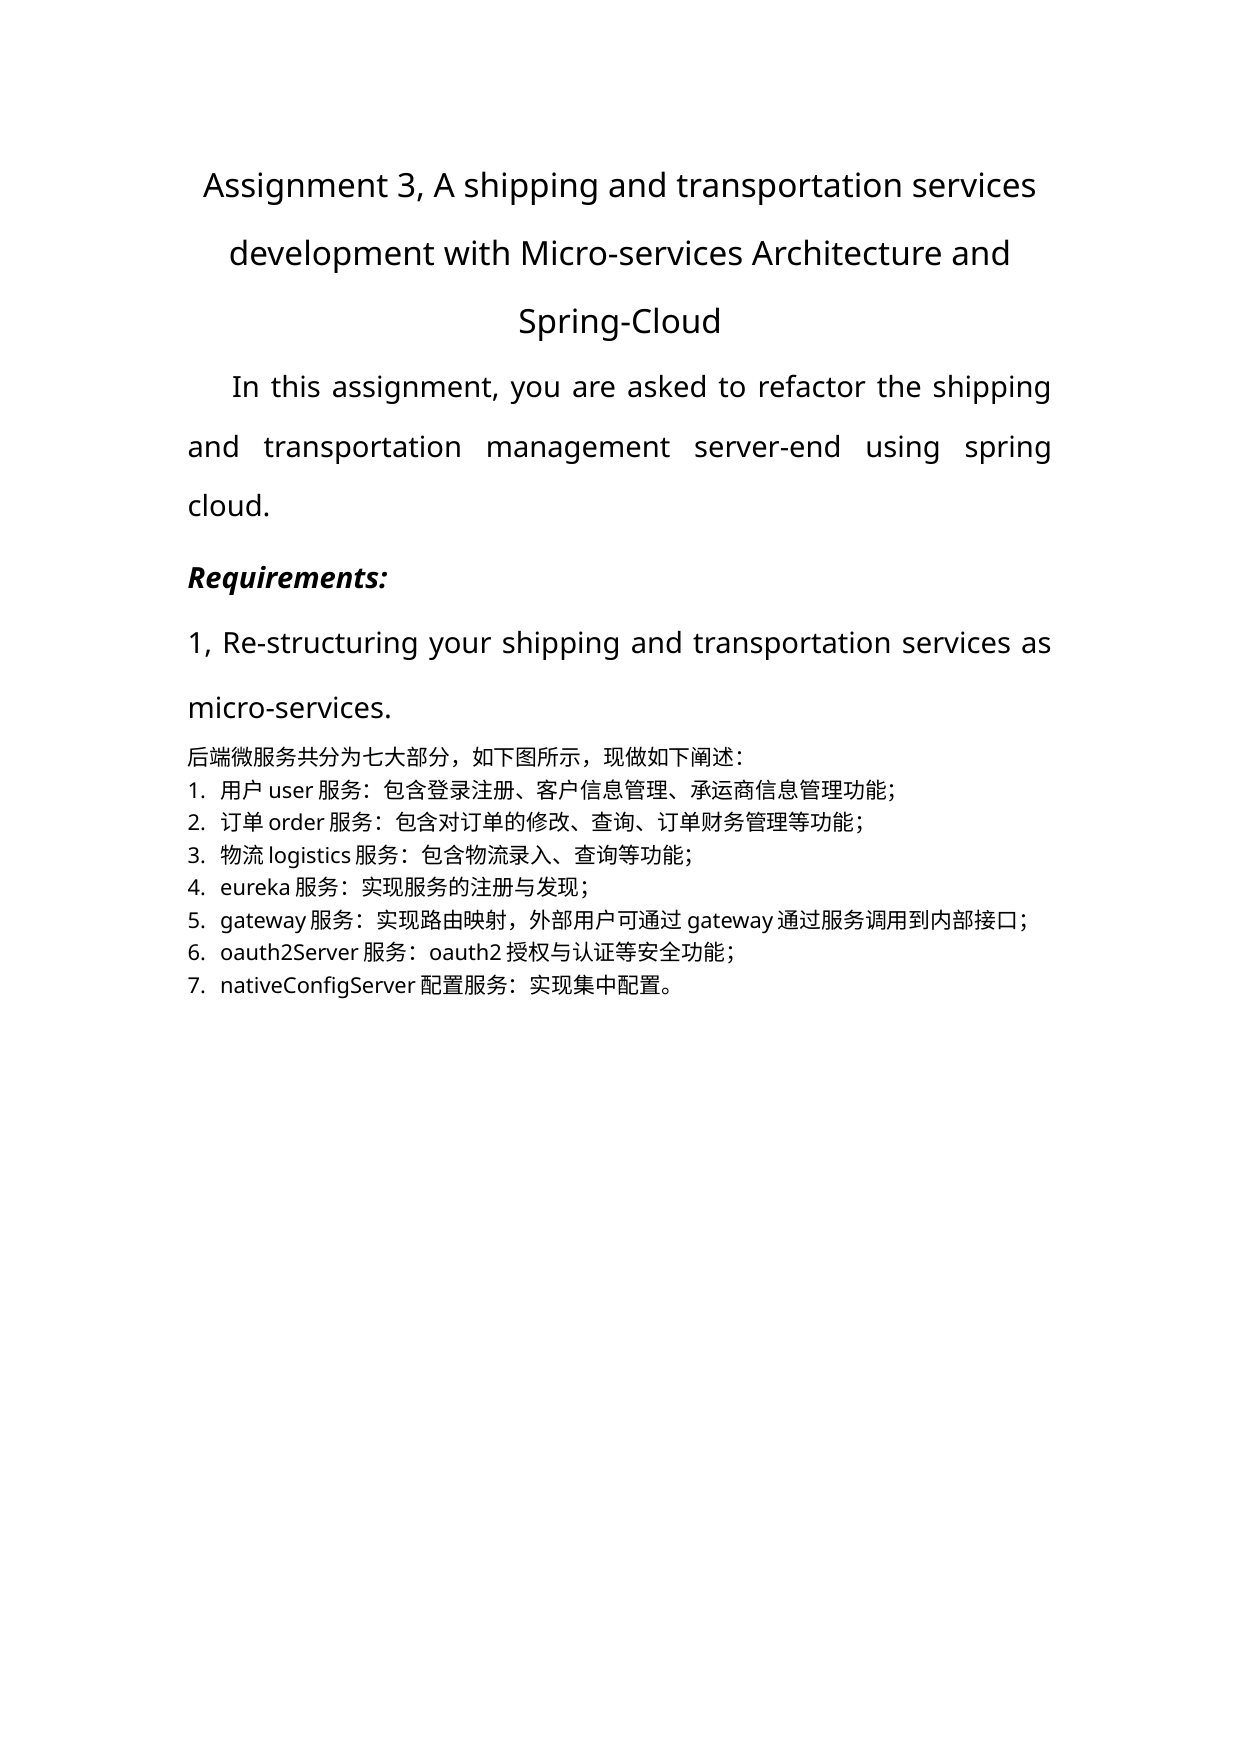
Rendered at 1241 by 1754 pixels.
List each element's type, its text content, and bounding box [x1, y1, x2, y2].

text In this assignment, you are asked to refactor the shipping and transportation management server-end using spring cloud. [187, 366, 1053, 525]
list nativeConfigServer配置服务：实现集中配置。 [187, 967, 1053, 1000]
text 1, Re-structuring your shipping and transportation services as micro-services. [187, 610, 1053, 740]
list 后端微服务共分为七大部分，如下图所示，现做如下阐述： [187, 740, 1053, 772]
list 订单order服务：包含对订单的修改、查询、订单财务管理等功能； [187, 805, 1053, 837]
list 物流logistics服务：包含物流录入、查询等功能； [187, 837, 1053, 870]
text Requirements: [187, 545, 1053, 610]
list eureka服务：实现服务的注册与发现； [187, 870, 1053, 902]
text Assignment 3, A shipping and transportation services development with Micro-services Architecture and Spring-Cloud [187, 162, 1053, 344]
list gateway服务：实现路由映射，外部用户可通过gateway通过服务调用到内部接口； [187, 902, 1053, 935]
list oauth2Server服务：oauth2授权与认证等安全功能； [187, 935, 1053, 967]
list 用户user服务：包含登录注册、客户信息管理、承运商信息管理功能； [187, 772, 1053, 805]
